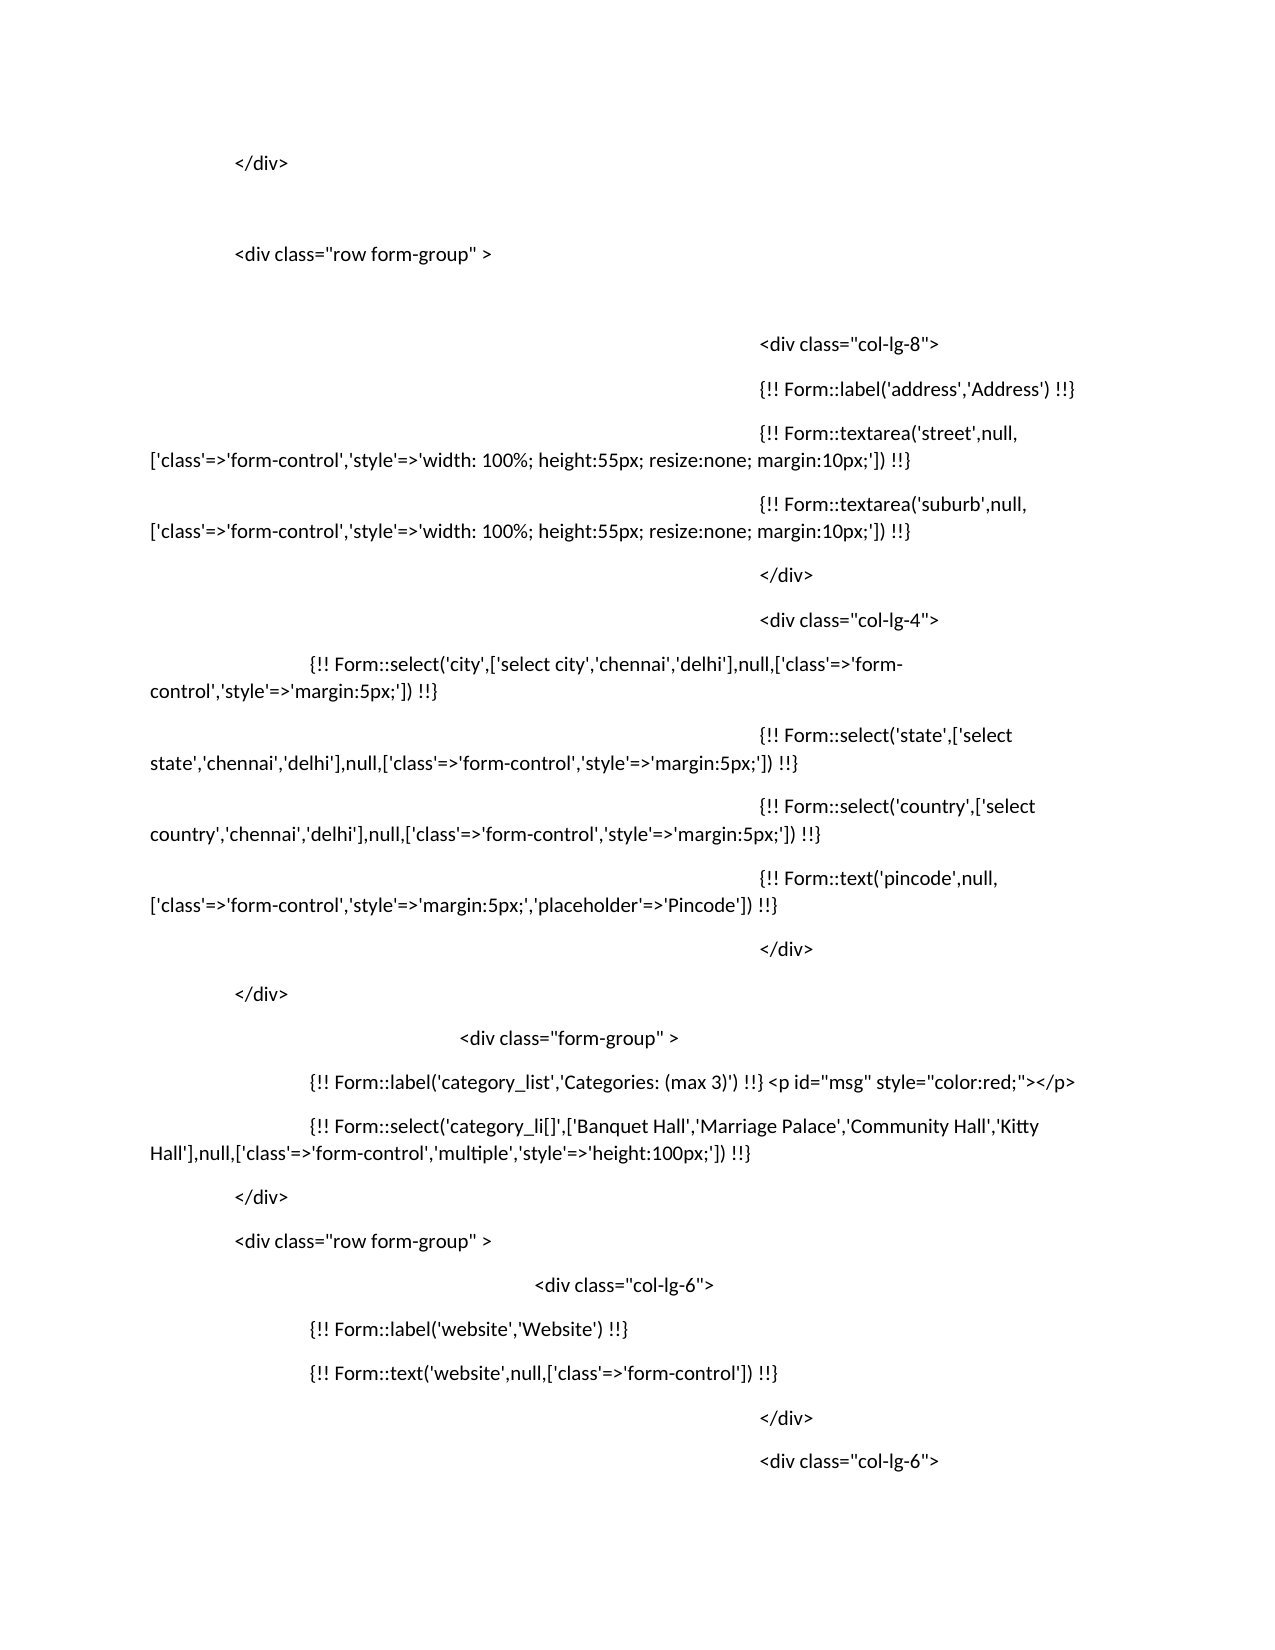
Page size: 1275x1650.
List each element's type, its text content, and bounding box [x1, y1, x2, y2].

text </div> [150, 563, 1125, 588]
text {!! Form::select('country',['select country','chennai','delhi'],null,['class'=>'form-control','style'=>'margin:5px;']) !!} [150, 794, 1125, 847]
text {!! Form::select('state',['select state','chennai','delhi'],null,['class'=>'form-control','style'=>'margin:5px;']) !!} [150, 722, 1125, 775]
text <div class="col-lg-6"> [150, 1449, 1125, 1474]
text {!! Form::label('website','Website') !!} [150, 1317, 1125, 1342]
text {!! Form::select('city',['select city','chennai','delhi'],null,['class'=>'form-control','style'=>'margin:5px;']) !!} [150, 651, 1125, 704]
text {!! Form::textarea('suburb',null,['class'=>'form-control','style'=>'width: 100%; height:55px; resize:none; margin:10px;']) !!} [150, 491, 1125, 544]
text <div class="col-lg-8"> [150, 332, 1125, 357]
text <div class="col-lg-4"> [150, 607, 1125, 632]
text {!! Form::text('pincode',null,['class'=>'form-control','style'=>'margin:5px;','placeholder'=>'Pincode']) !!} [150, 865, 1125, 918]
text <div class="col-lg-6"> [150, 1272, 1125, 1298]
text {!! Form::textarea('street',null,['class'=>'form-control','style'=>'width: 100%; height:55px; resize:none; margin:10px;']) !!} [150, 420, 1125, 473]
text </div> [150, 1405, 1125, 1430]
text </div> [150, 981, 1125, 1006]
text <div class="row form-group" > [150, 1228, 1125, 1254]
text </div> [150, 1184, 1125, 1210]
text </div> [150, 150, 1125, 175]
text {!! Form::text('website',null,['class'=>'form-control']) !!} [150, 1361, 1125, 1386]
text {!! Form::select('category_li[]',['Banquet Hall','Marriage Palace','Community Hall','Kitty Hall'],null,['class'=>'form-control','multiple','style'=>'height:100px;']) !!} [150, 1113, 1125, 1166]
text <div class="form-group" > [150, 1025, 1125, 1050]
text {!! Form::label('category_list','Categories: (max 3)') !!} <p id="msg" style="color:red;"></p> [150, 1069, 1125, 1094]
text </div> [150, 937, 1125, 962]
text <div class="row form-group" > [150, 241, 1125, 266]
text {!! Form::label('address','Address') !!} [150, 376, 1125, 401]
